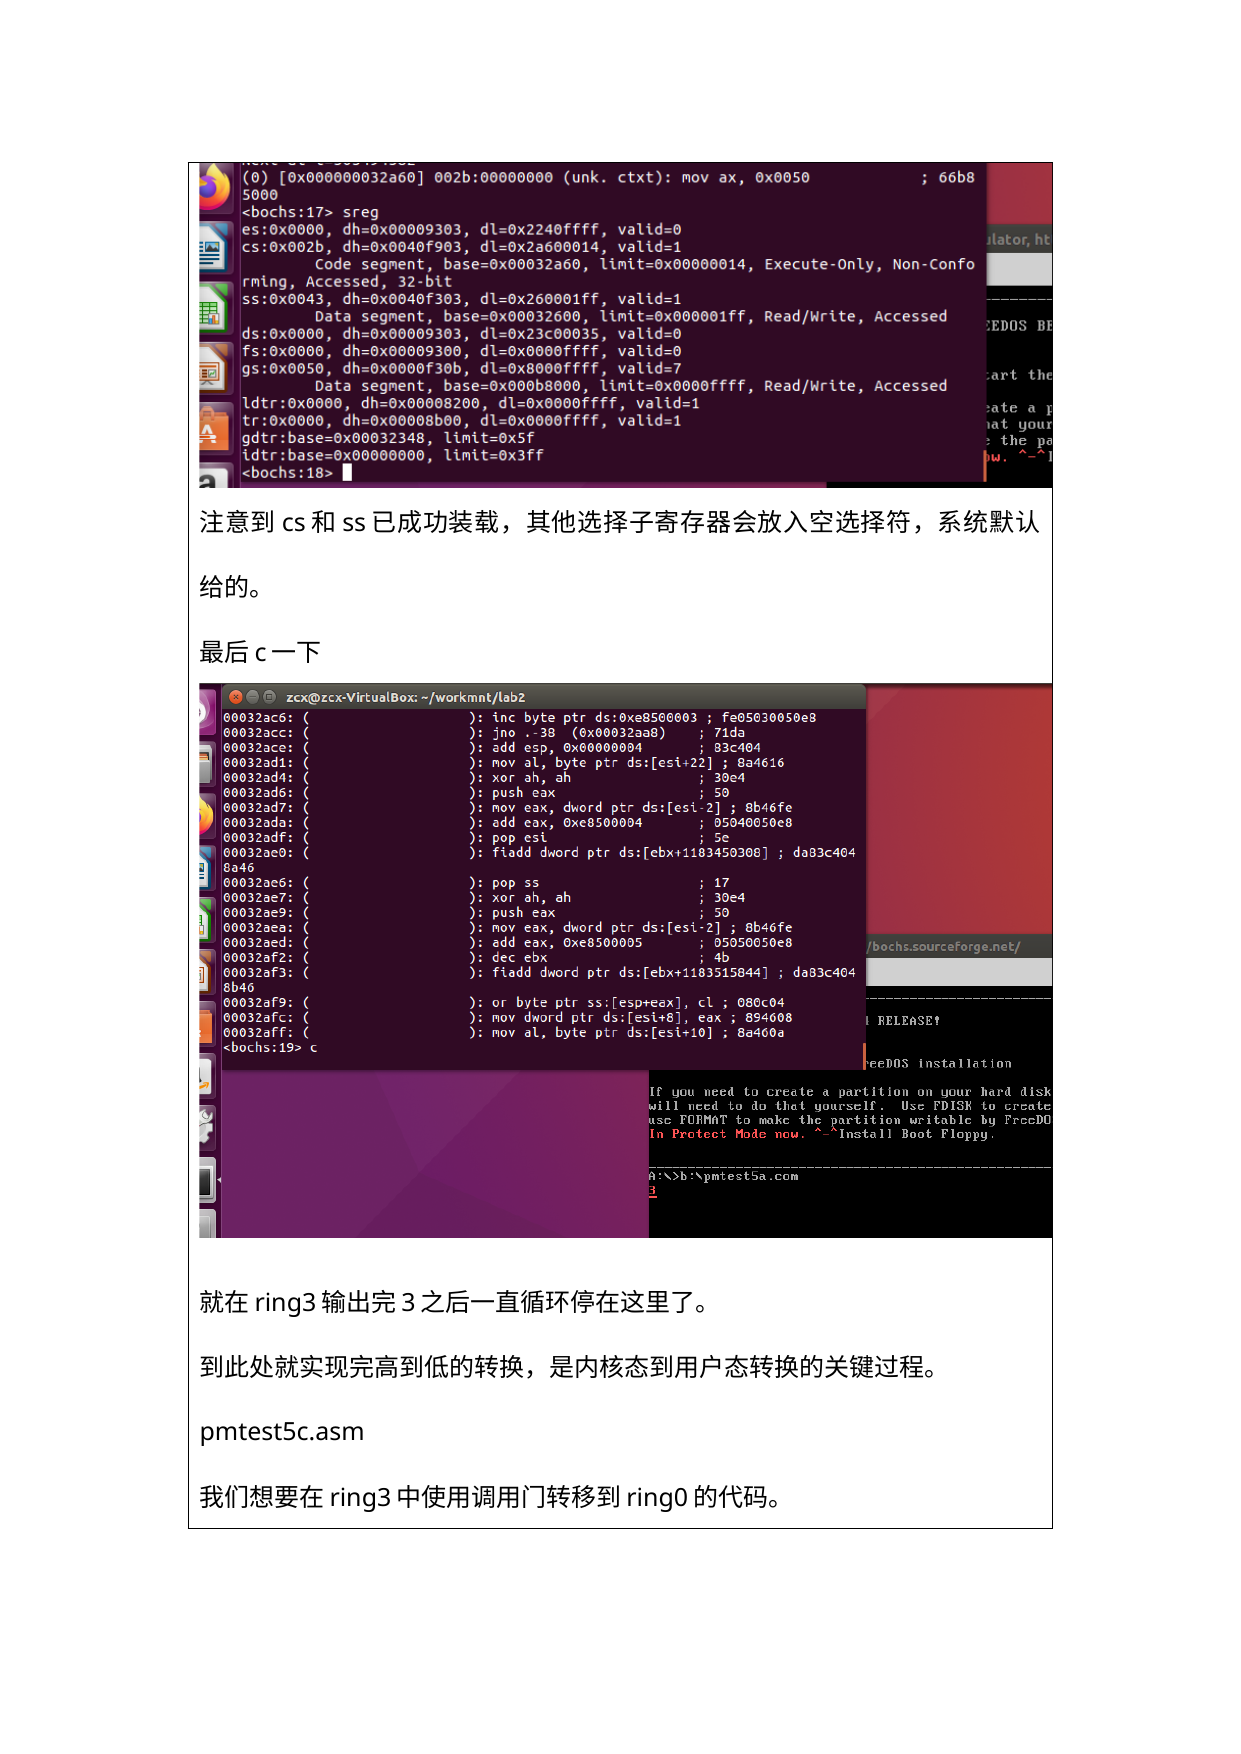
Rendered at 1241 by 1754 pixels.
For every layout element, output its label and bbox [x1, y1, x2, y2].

picture [199, 163, 1053, 488]
picture [199, 683, 1053, 1238]
table_cell [189, 163, 1052, 1528]
